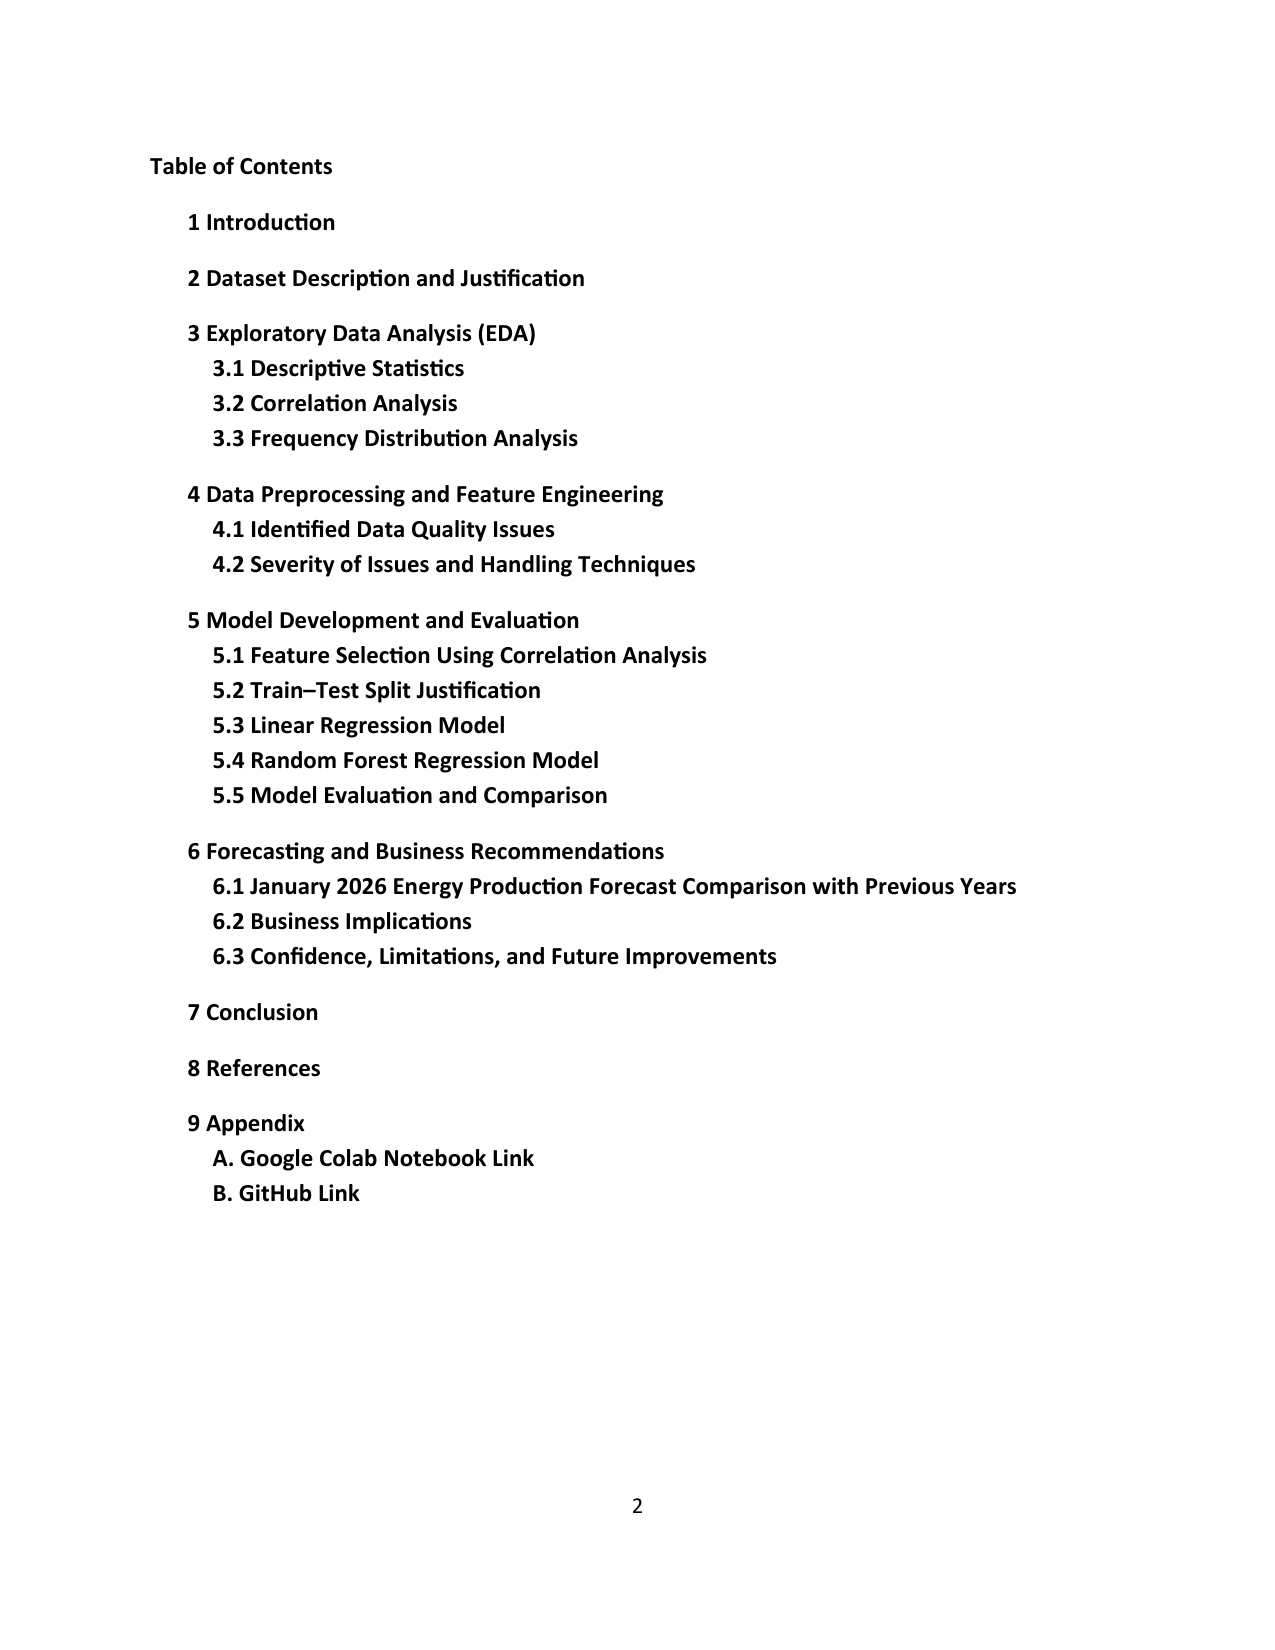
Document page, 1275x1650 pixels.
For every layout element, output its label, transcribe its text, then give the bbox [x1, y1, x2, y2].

text 3 Exploratory Data Analysis (EDA) 3.1 Descriptive Statistics 3.2 Correlation Analysis 3.3 Frequency Distribution Analysis [187, 317, 1125, 453]
text 8 References [187, 1052, 1125, 1082]
text 9 Appendix A. Google Colab Notebook Link B. GitHub Link [187, 1107, 1125, 1208]
text 2 Dataset Description and Justification [187, 262, 1125, 292]
text 6 Forecasting and Business Recommendations 6.1 January 2026 Energy Production Forecast Comparison with Previous Years 6.2 Business Implications 6.3 Confidence, Limitations, and Future Improvements [187, 835, 1125, 971]
text 7 Conclusion [187, 996, 1125, 1026]
text 5 Model Development and Evaluation 5.1 Feature Selection Using Correlation Analysis 5.2 Train–Test Split Justification 5.3 Linear Regression Model 5.4 Random Forest Regression Model 5.5 Model Evaluation and Comparison [187, 604, 1125, 810]
text 1 Introduction [187, 206, 1125, 236]
text 4 Data Preprocessing and Feature Engineering 4.1 Identified Data Quality Issues 4.2 Severity of Issues and Handling Techniques [187, 478, 1125, 579]
text Table of Contents [150, 150, 1125, 181]
